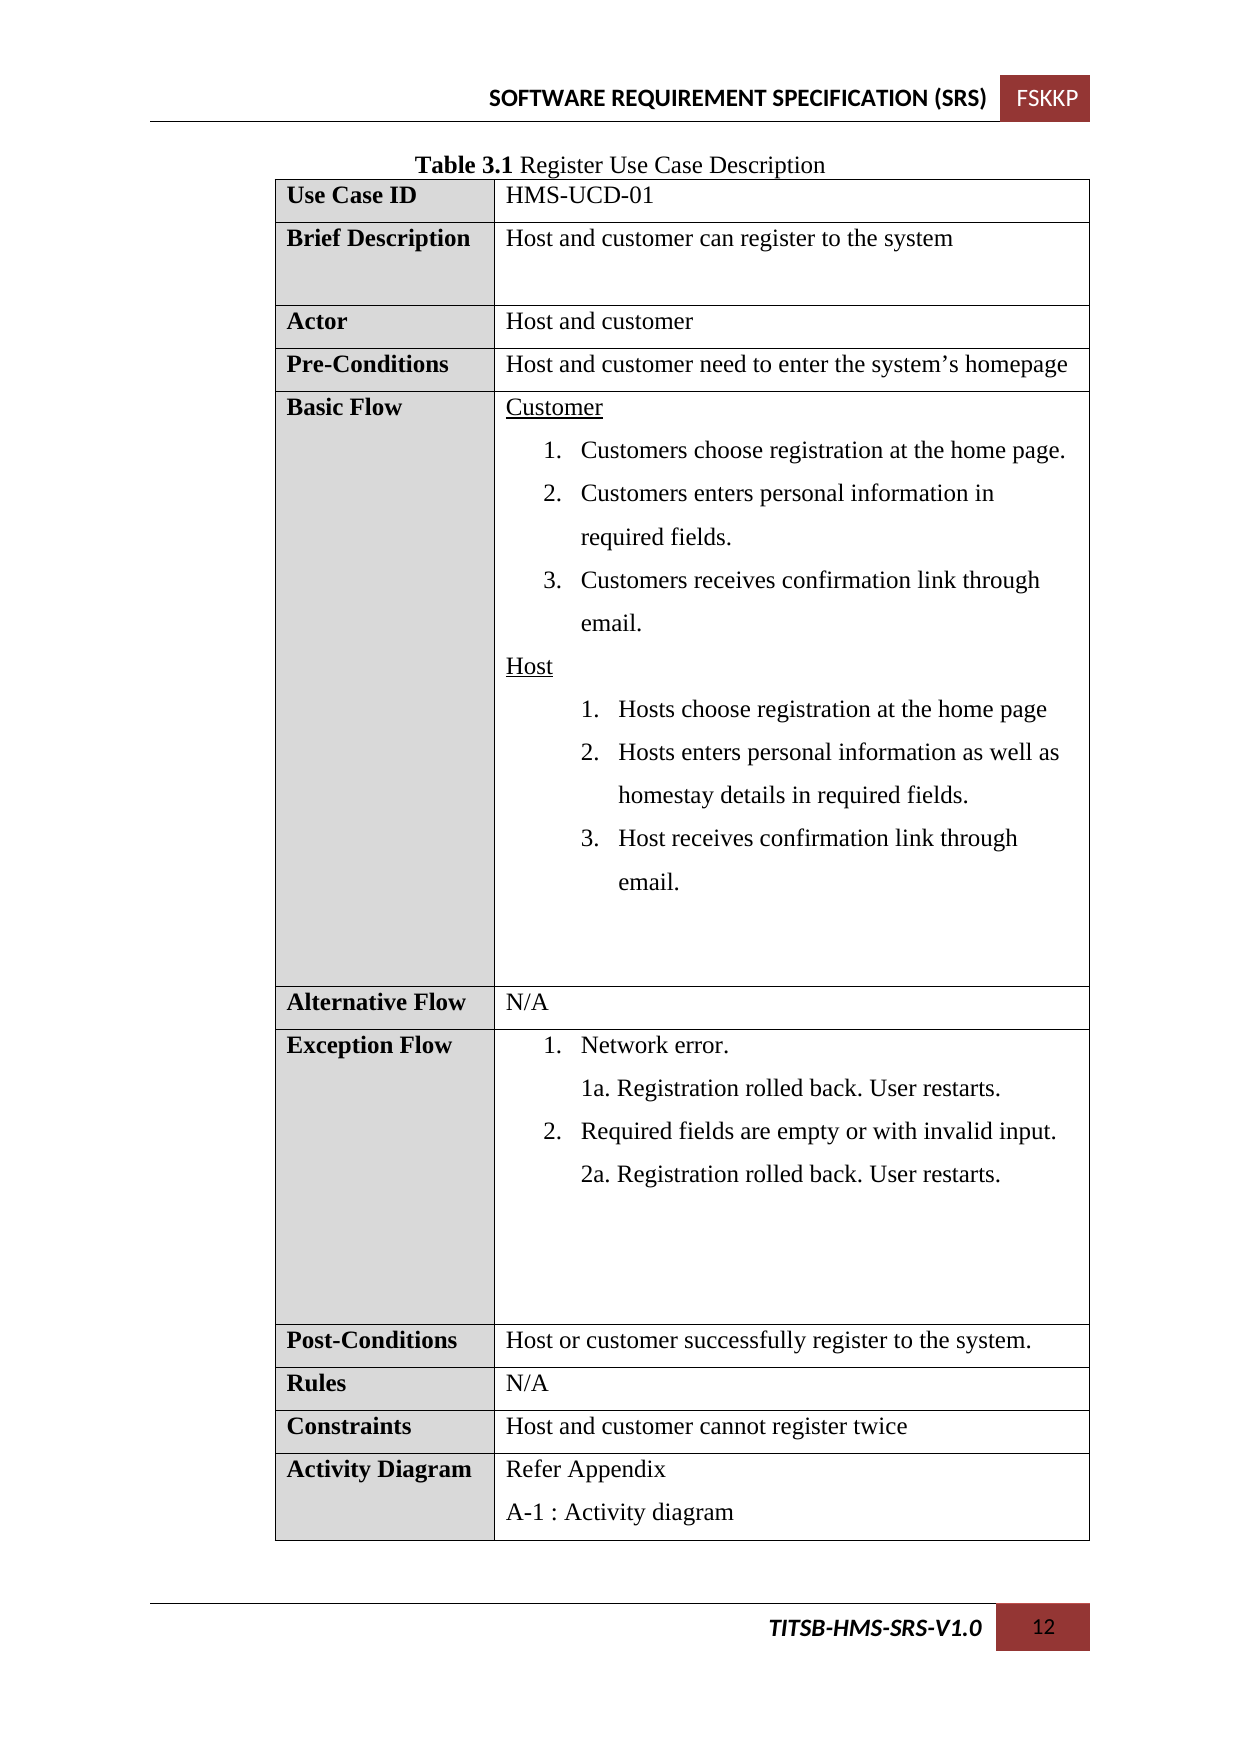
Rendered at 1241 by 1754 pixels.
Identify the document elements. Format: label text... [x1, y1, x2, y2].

table_cell Activity Diagram [276, 1454, 494, 1540]
table_cell Exception Flow [276, 1030, 494, 1324]
table_cell Pre-Conditions [276, 349, 494, 391]
table_cell Host and customer need to enter the system’s homepage [495, 349, 1089, 391]
table_header Use Case ID [276, 180, 494, 222]
table_cell Basic Flow [276, 392, 494, 986]
table_cell Brief Description [276, 223, 494, 305]
table_cell Rules [276, 1368, 494, 1410]
table_cell Post-Conditions [276, 1325, 494, 1367]
table_cell Host or customer successfully register to the system. [495, 1325, 1089, 1367]
table_cell Customer Customers choose registration at the home page. Customers enters personal information in required fields. Customers receives confirmation link through email. Host Hosts choose registration at the home page Hosts enters personal information as well as homestay details in required fields. Host receives confirmation link through email. [495, 392, 1089, 986]
table_cell Host and customer can register to the system [495, 223, 1089, 305]
table_cell Constraints [276, 1411, 494, 1453]
table_cell N/A [495, 1368, 1089, 1410]
table_cell Host and customer cannot register twice [495, 1411, 1089, 1453]
table_cell N/A [495, 987, 1089, 1029]
text Table 3.1 Register Use Case Description [150, 150, 1090, 179]
table_cell Host and customer [495, 306, 1089, 348]
table_cell Network error. 1a. Registration rolled back. User restarts. Required fields are empty or with invalid input. 2a. Registration rolled back. User restarts. [495, 1030, 1089, 1324]
table_cell Refer Appendix A-1 : Activity diagram [495, 1454, 1089, 1540]
table_cell Actor [276, 306, 494, 348]
table_header HMS-UCD-01 [495, 180, 1089, 222]
table_cell Alternative Flow [276, 987, 494, 1029]
